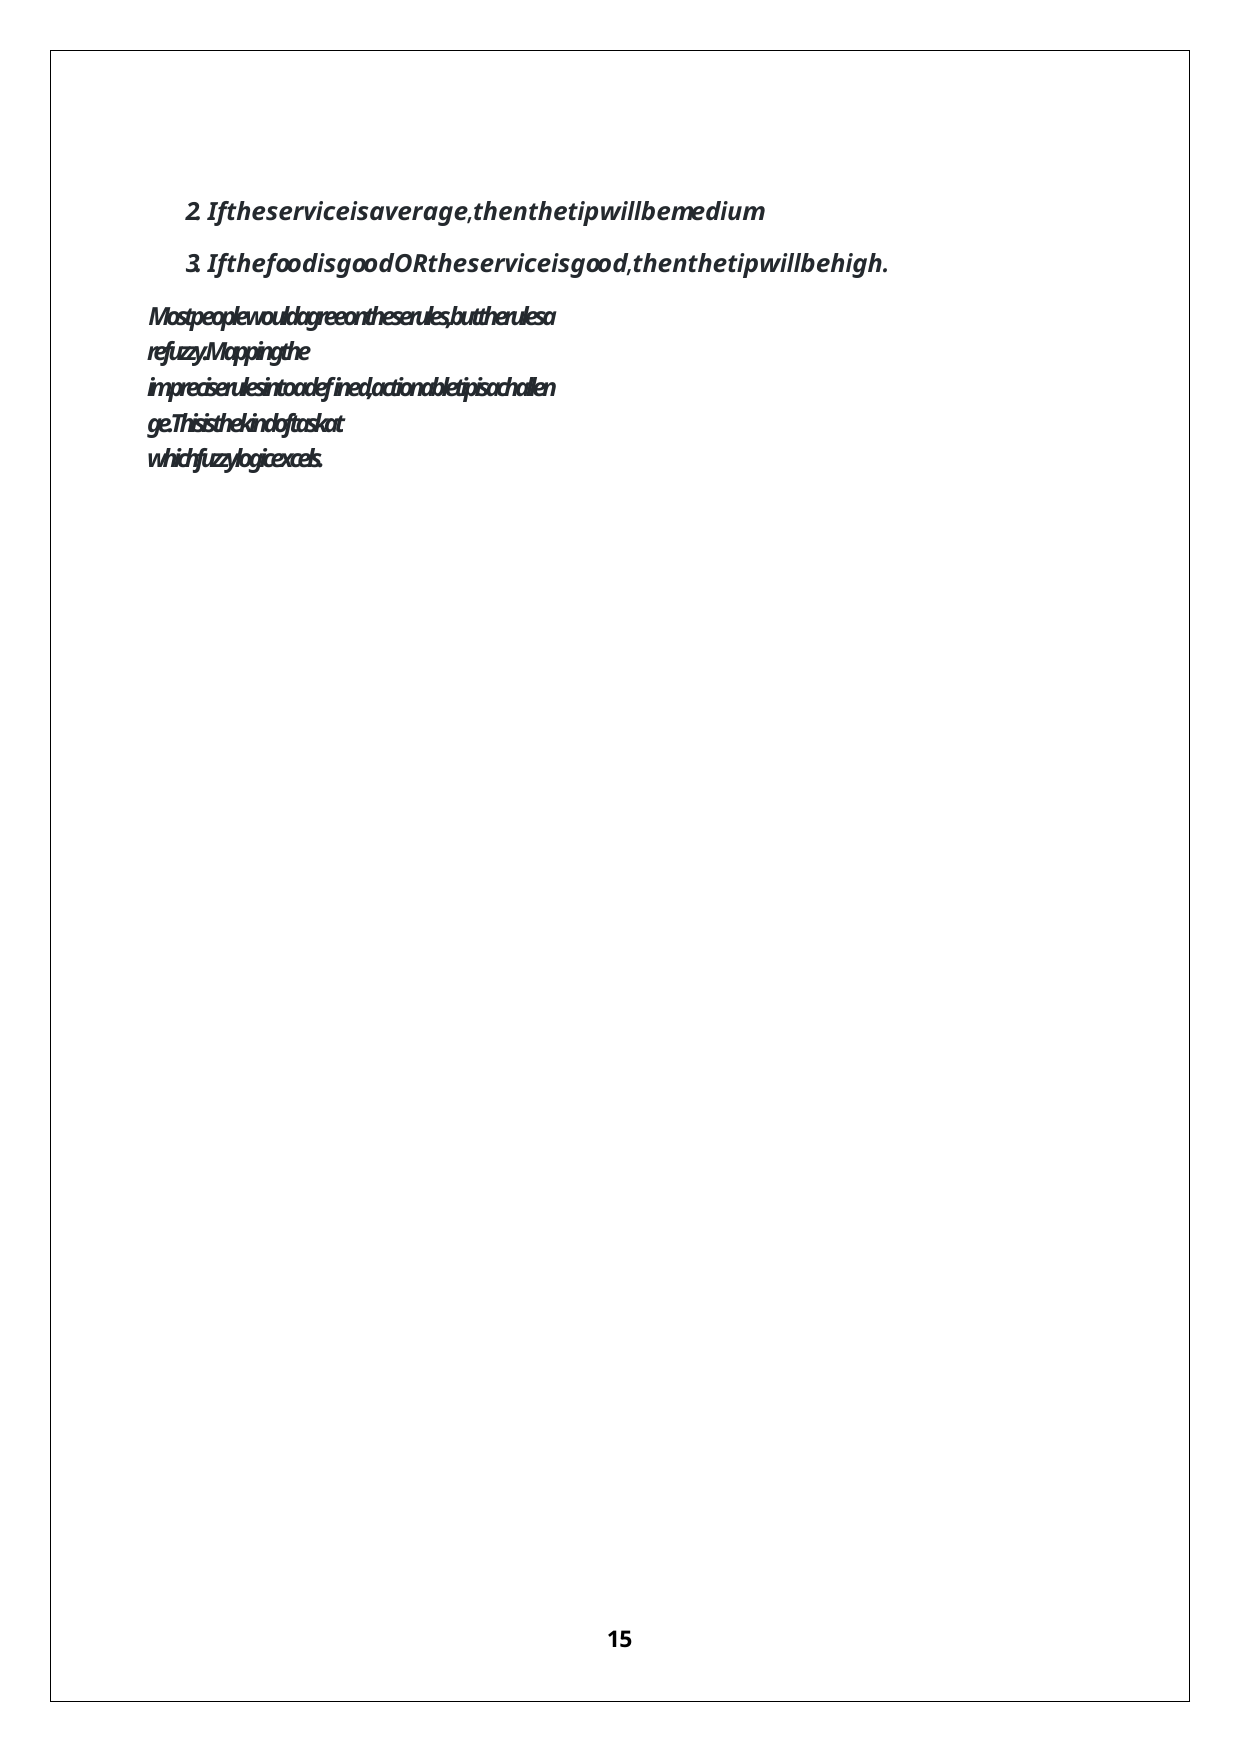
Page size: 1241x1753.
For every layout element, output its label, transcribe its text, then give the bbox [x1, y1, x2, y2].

list Iftheserviceisaverage,thenthetipwillbemedium [186, 194, 1111, 228]
text Mostpeoplewouldagreeontheserules,buttherulesarefuzzy.Mappingthe impreciserulesintoadefined,actionabletipisachallenge.Thisisthekindoftaskat whichfuzzylogicexcels. [147, 298, 562, 475]
list IfthefoodisgoodORtheserviceisgood,thenthetipwillbehigh. [186, 246, 1111, 280]
